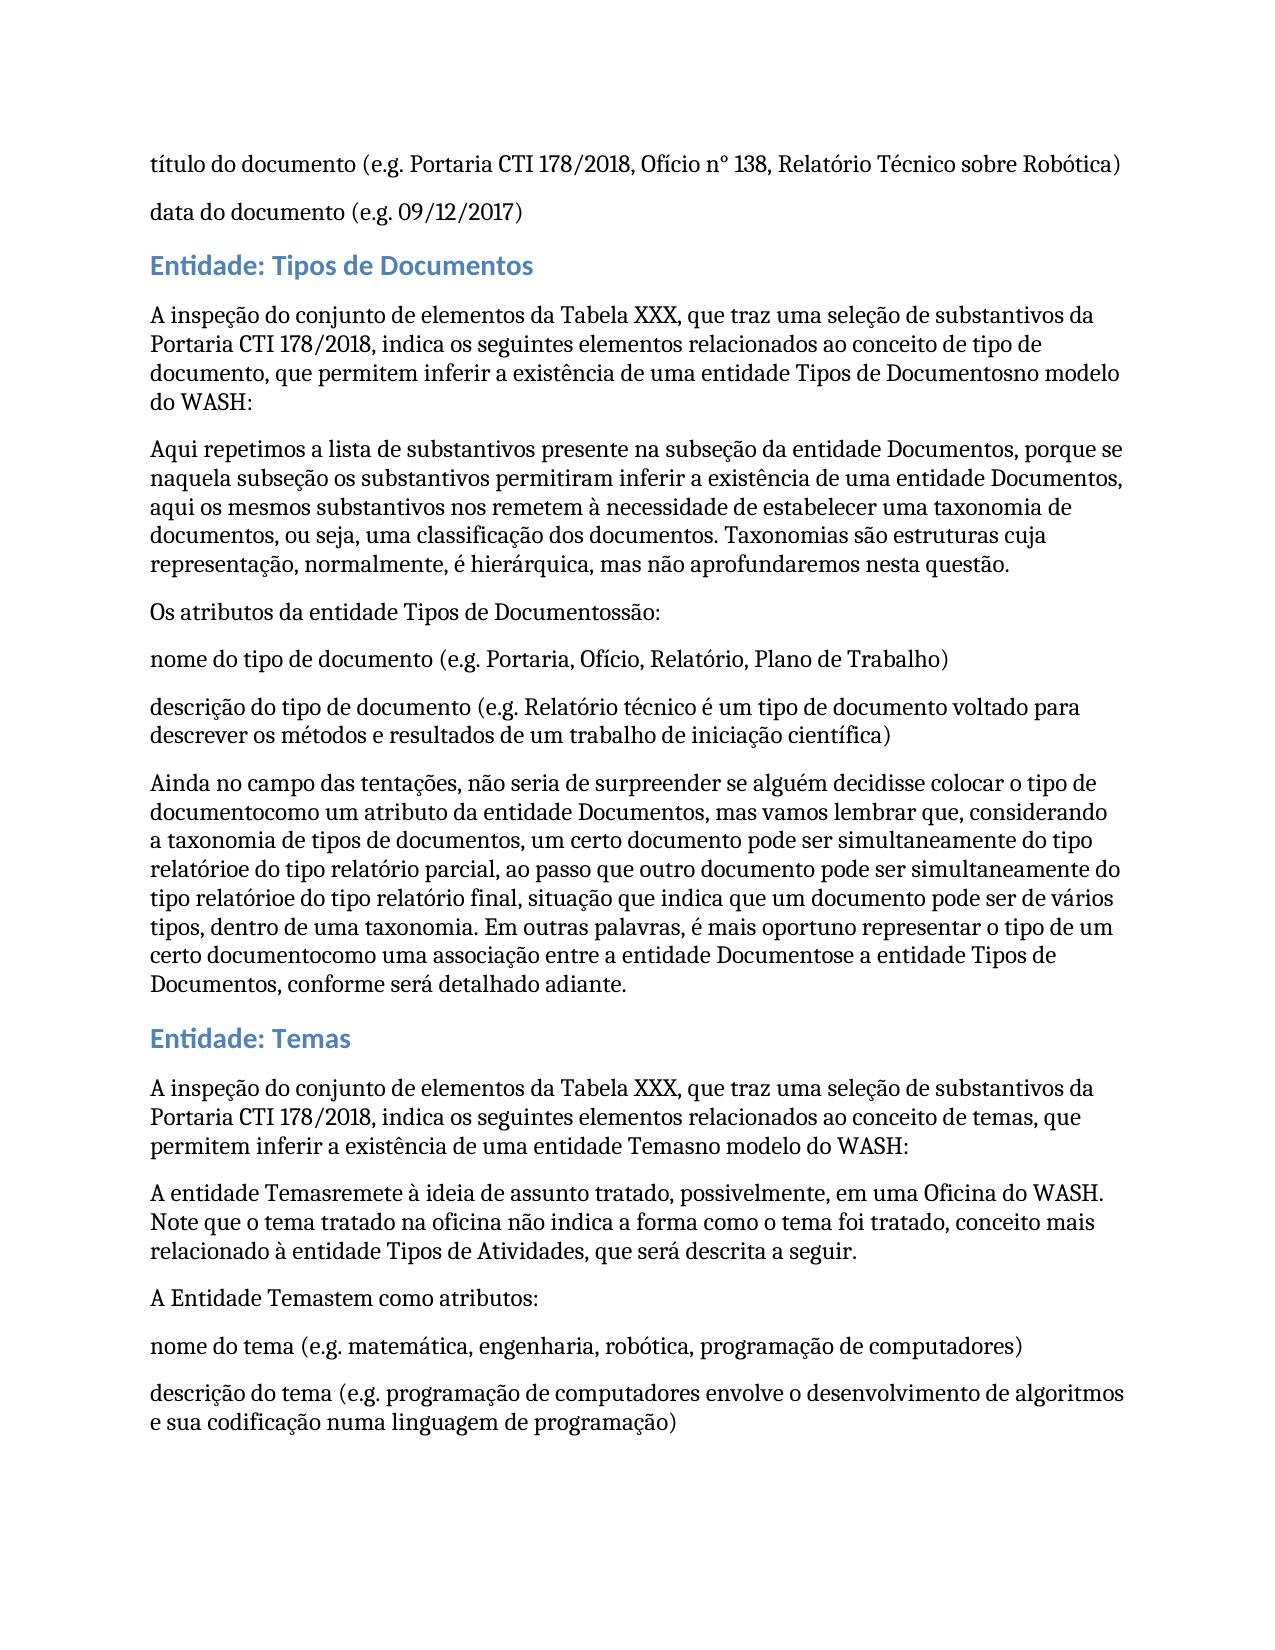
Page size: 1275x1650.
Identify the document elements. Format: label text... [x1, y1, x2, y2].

text nome do tipo de documento (e.g. Portaria, Ofício, Relatório, Plano de Trabalho) [150, 645, 1125, 674]
text A inspeção do conjunto de elementos da Tabela XXX, que traz uma seleção de substantivos da Portaria CTI 178/2018, indica os seguintes elementos relacionados ao conceito de temas, que permitem inferir a existência de uma entidade Temasno modelo do WASH: [150, 1074, 1125, 1160]
text A Entidade Temastem como atributos: [150, 1284, 1125, 1313]
subtitle Entidade: Temas [150, 1020, 1125, 1055]
text A entidade Temasremete à ideia de assunto tratado, possivelmente, em uma Oficina do WASH. Note que o tema tratado na oficina não indica a forma como o tema foi tratado, conceito mais relacionado à entidade Tipos de Atividades, que será descrita a seguir. [150, 1179, 1125, 1265]
text A inspeção do conjunto de elementos da Tabela XXX, que traz uma seleção de substantivos da Portaria CTI 178/2018, indica os seguintes elementos relacionados ao conceito de tipo de documento, que permitem inferir a existência de uma entidade Tipos de Documentosno modelo do WASH: [150, 301, 1125, 416]
text descrição do tema (e.g. programação de computadores envolve o desenvolvimento de algoritmos e sua codificação numa linguagem de programação) [150, 1379, 1125, 1437]
subtitle Entidade: Tipos de Documentos [150, 247, 1125, 283]
text Os atributos da entidade Tipos de Documentossão: [150, 598, 1125, 626]
text data do documento (e.g. 09/12/2017) [150, 197, 1125, 226]
text Ainda no campo das tentações, não seria de surpreender se alguém decidisse colocar o tipo de documentocomo um atributo da entidade Documentos, mas vamos lembrar que, considerando a taxonomia de tipos de documentos, um certo documento pode ser simultaneamente do tipo relatórioe do tipo relatório parcial, ao passo que outro documento pode ser simultaneamente do tipo relatórioe do tipo relatório final, situação que indica que um documento pode ser de vários tipos, dentro de uma taxonomia. Em outras palavras, é mais oportuno representar o tipo de um certo documentocomo uma associação entre a entidade Documentose a entidade Tipos de Documentos, conforme será detalhado adiante. [150, 769, 1125, 999]
text título do documento (e.g. Portaria CTI 178/2018, Ofício n° 138, Relatório Técnico sobre Robótica) [150, 150, 1125, 179]
text Aqui repetimos a lista de substantivos presente na subseção da entidade Documentos, porque se naquela subseção os substantivos permitiram inferir a existência de uma entidade Documentos, aqui os mesmos substantivos nos remetem à necessidade de estabelecer uma taxonomia de documentos, ou seja, uma classificação dos documentos. Taxonomias são estruturas cuja representação, normalmente, é hierárquica, mas não aprofundaremos nesta questão. [150, 435, 1125, 579]
text nome do tema (e.g. matemática, engenharia, robótica, programação de computadores) [150, 1332, 1125, 1360]
text descrição do tipo de documento (e.g. Relatório técnico é um tipo de documento voltado para descrever os métodos e resultados de um trabalho de iniciação científica) [150, 693, 1125, 750]
